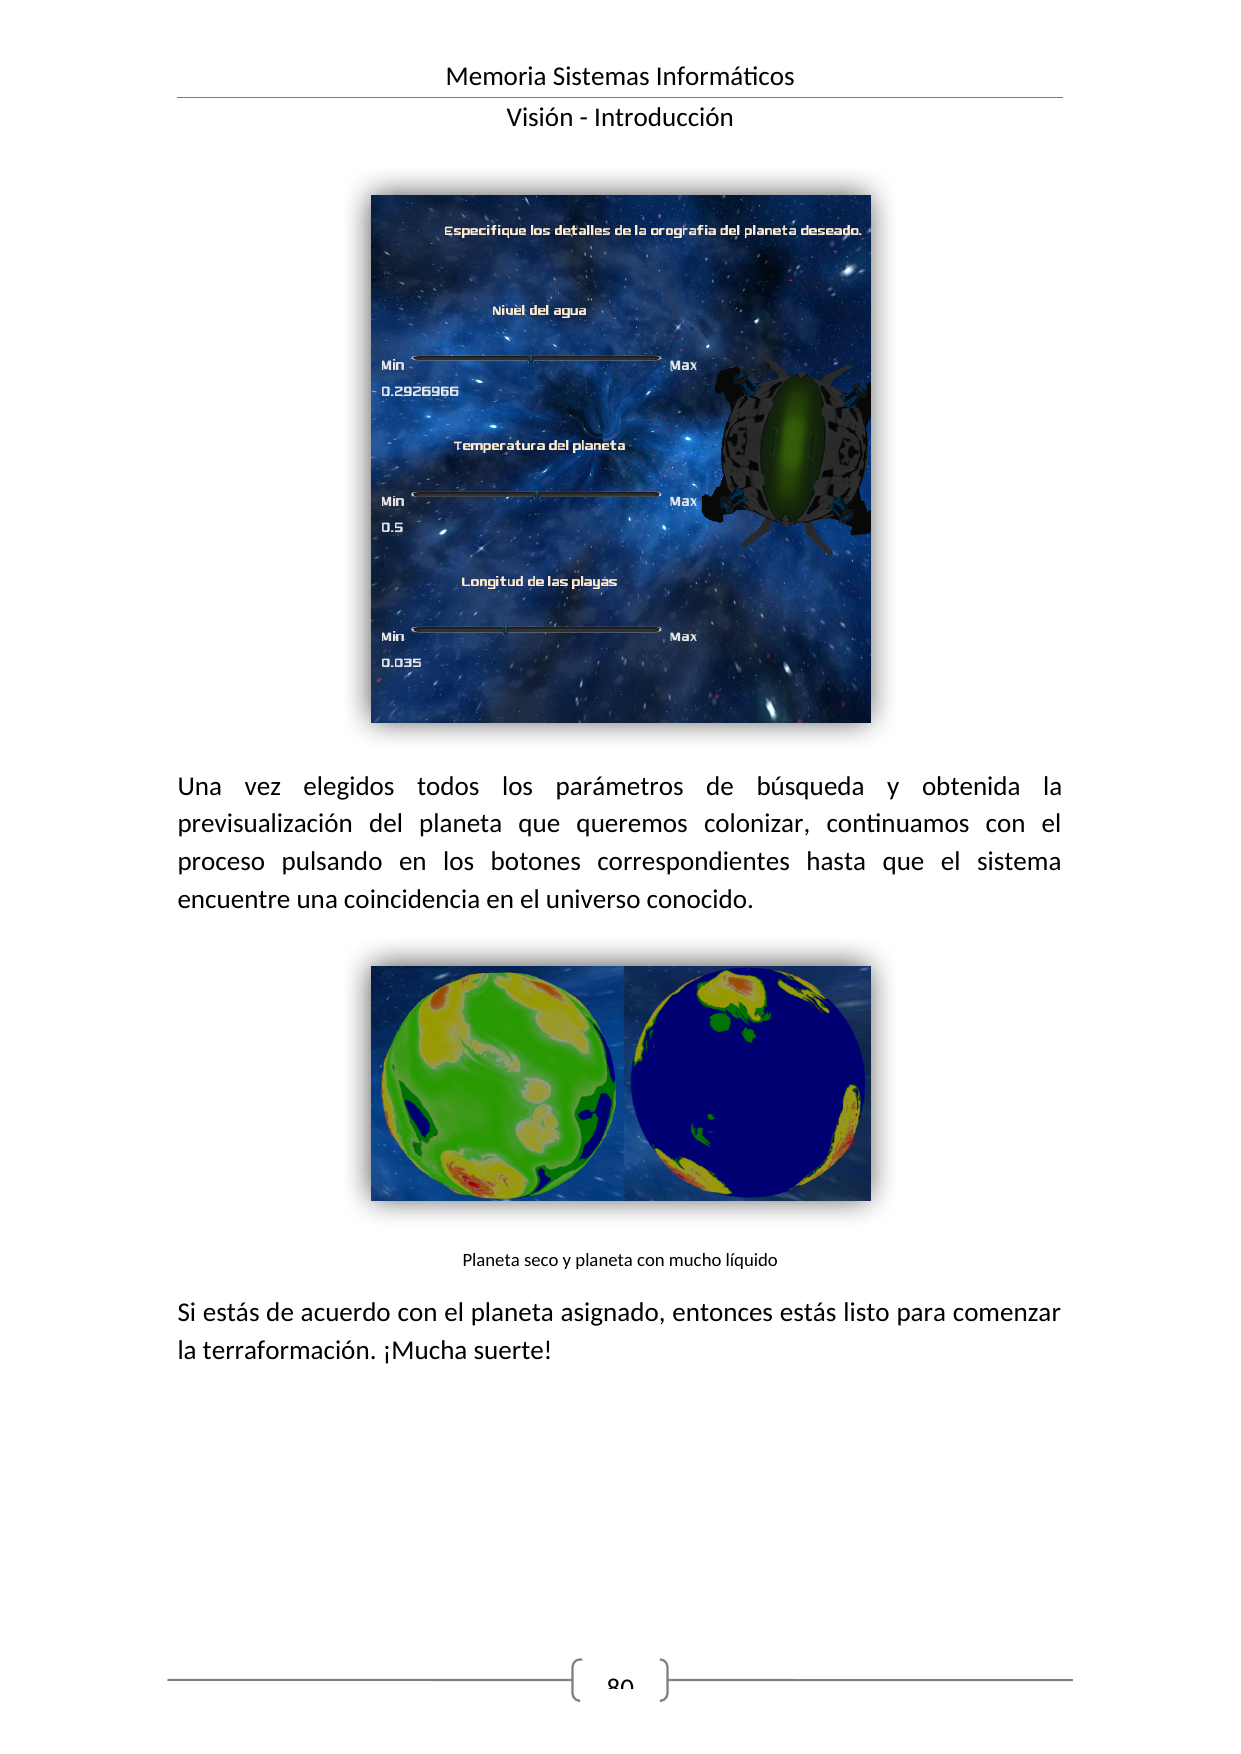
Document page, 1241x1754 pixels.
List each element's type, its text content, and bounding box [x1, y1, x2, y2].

picture [371, 195, 871, 723]
text Planeta seco y planeta con mucho líquido [177, 1248, 1063, 1271]
picture [371, 966, 871, 1201]
text Si estás de acuerdo con el planeta asignado, entonces estás listo para comenzar la terraformación. ¡Mucha suerte! [177, 1296, 1063, 1366]
text Una vez elegidos todos los parámetros de búsqueda y obtenida la previsualización del planeta que queremos colonizar, continuamos con el proceso pulsando en los botones correspondientes hasta que el sistema encuentre una coincidencia en el universo conocido. [177, 769, 1063, 916]
